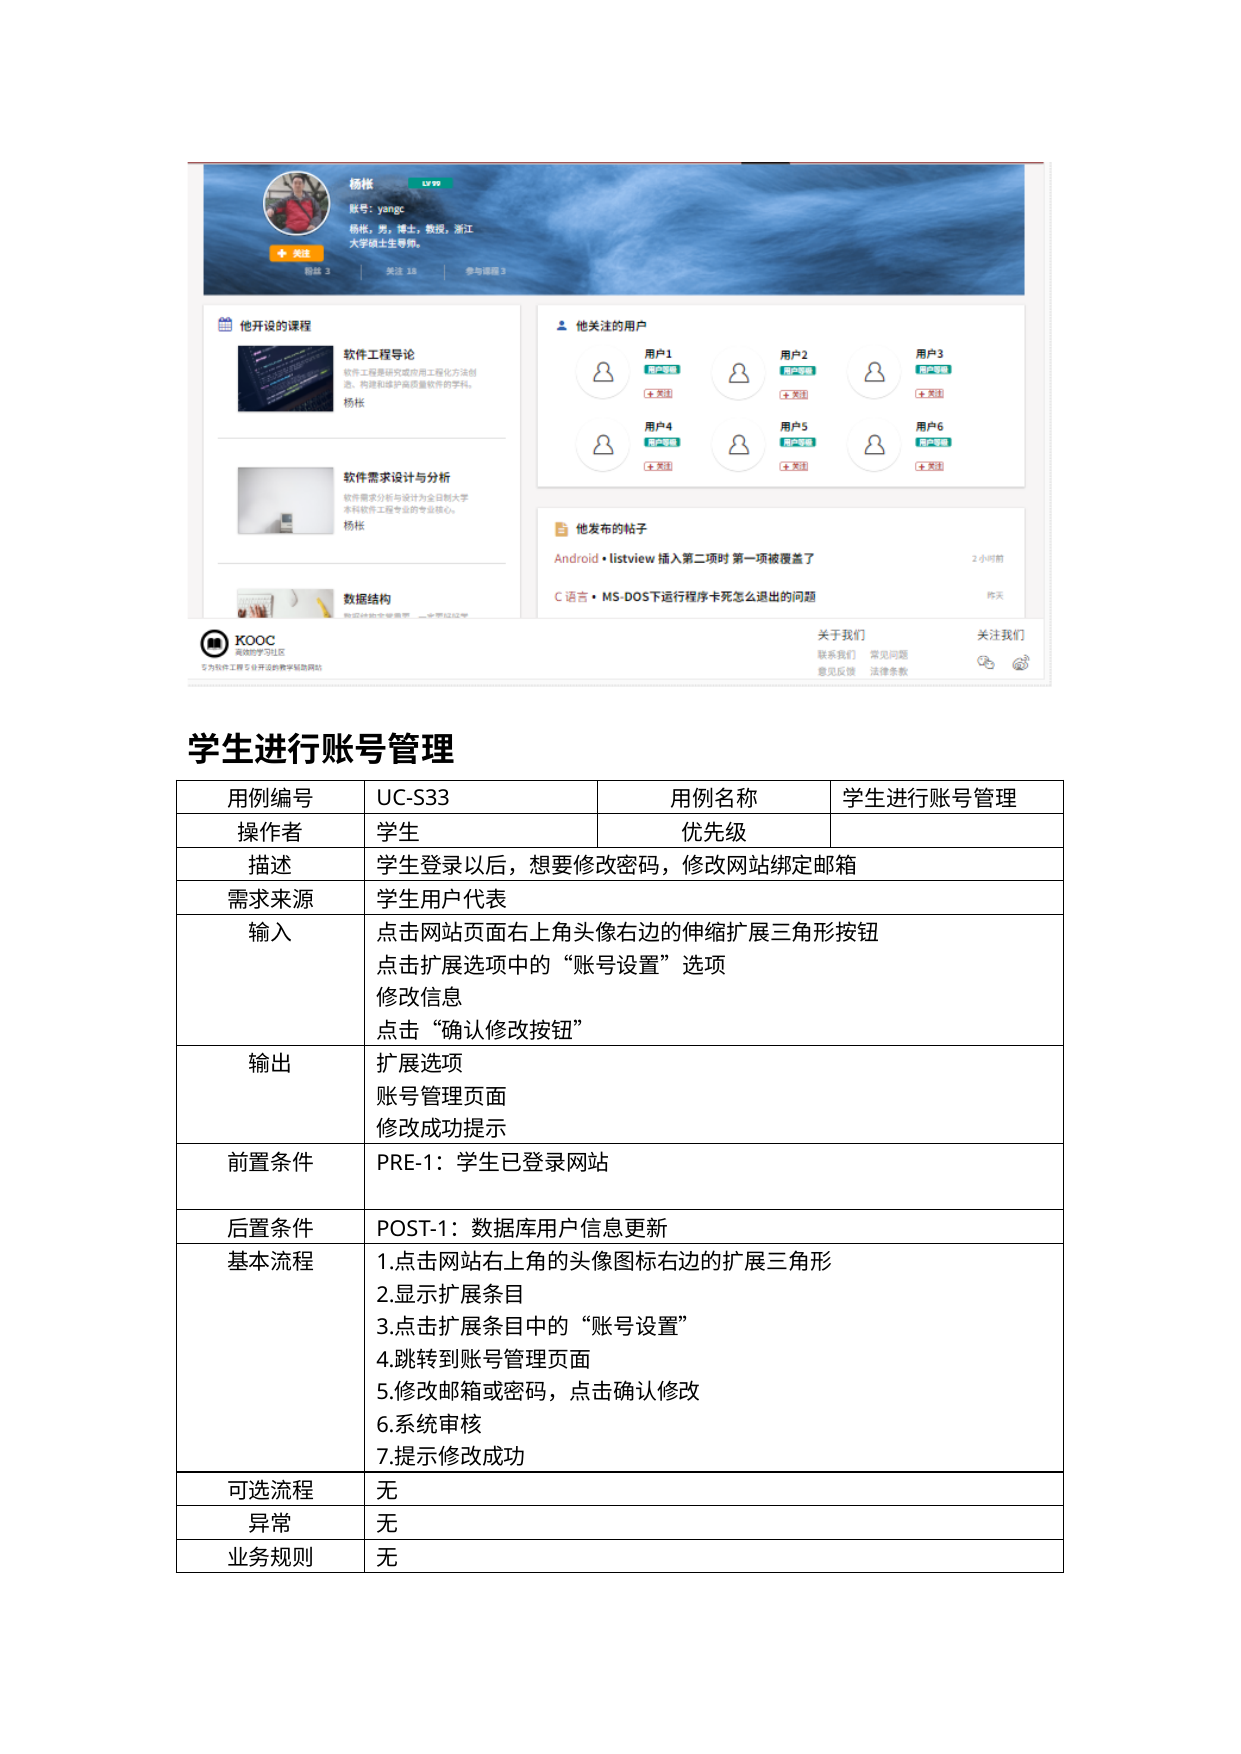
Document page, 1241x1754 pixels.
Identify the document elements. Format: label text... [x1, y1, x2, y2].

table_cell 无 [365, 1473, 1063, 1505]
table_cell PRE-1：学生已登录网站 [365, 1144, 1063, 1209]
table_cell 描述 [177, 848, 364, 880]
table_cell 可选流程 [177, 1473, 364, 1505]
table_cell 扩展选项 账号管理页面 修改成功提示 [365, 1046, 1063, 1143]
table_cell 业务规则 [177, 1540, 364, 1572]
table_cell 输入 [177, 915, 364, 1045]
table_cell 学生用户代表 [365, 881, 1063, 914]
table_header UC-S33 [365, 781, 597, 813]
list 学生进行账号管理 [187, 714, 1053, 779]
table_cell 前置条件 [177, 1144, 364, 1209]
table_header 用例编号 [177, 781, 364, 813]
table_cell 学生 [365, 814, 597, 847]
table_cell 优先级 [598, 814, 830, 847]
table_cell 学生登录以后，想要修改密码，修改网站绑定邮箱 [365, 848, 1063, 880]
table_cell 需求来源 [177, 881, 364, 914]
table_cell 点击网站页面右上角头像右边的伸缩扩展三角形按钮 点击扩展选项中的“账号设置”选项 修改信息 点击“确认修改按钮” [365, 915, 1063, 1045]
table_cell 异常 [177, 1506, 364, 1538]
picture [187, 162, 1052, 687]
table_cell 无 [365, 1506, 1063, 1538]
table_cell 无 [365, 1540, 1063, 1572]
table_header 学生进行账号管理 [831, 781, 1063, 813]
table_cell POST-1：数据库用户信息更新 [365, 1210, 1063, 1243]
table_cell 后置条件 [177, 1210, 364, 1243]
table_header 用例名称 [598, 781, 830, 813]
table_cell 1.点击网站右上角的头像图标右边的扩展三角形 2.显示扩展条目 3.点击扩展条目中的“账号设置” 4.跳转到账号管理页面 5.修改邮箱或密码，点击确认修改 6.系统审核 7.提示修改成功 [365, 1244, 1063, 1471]
table_cell 基本流程 [177, 1244, 364, 1471]
table_cell 操作者 [177, 814, 364, 847]
table_cell [831, 814, 1063, 847]
table_cell 输出 [177, 1046, 364, 1143]
